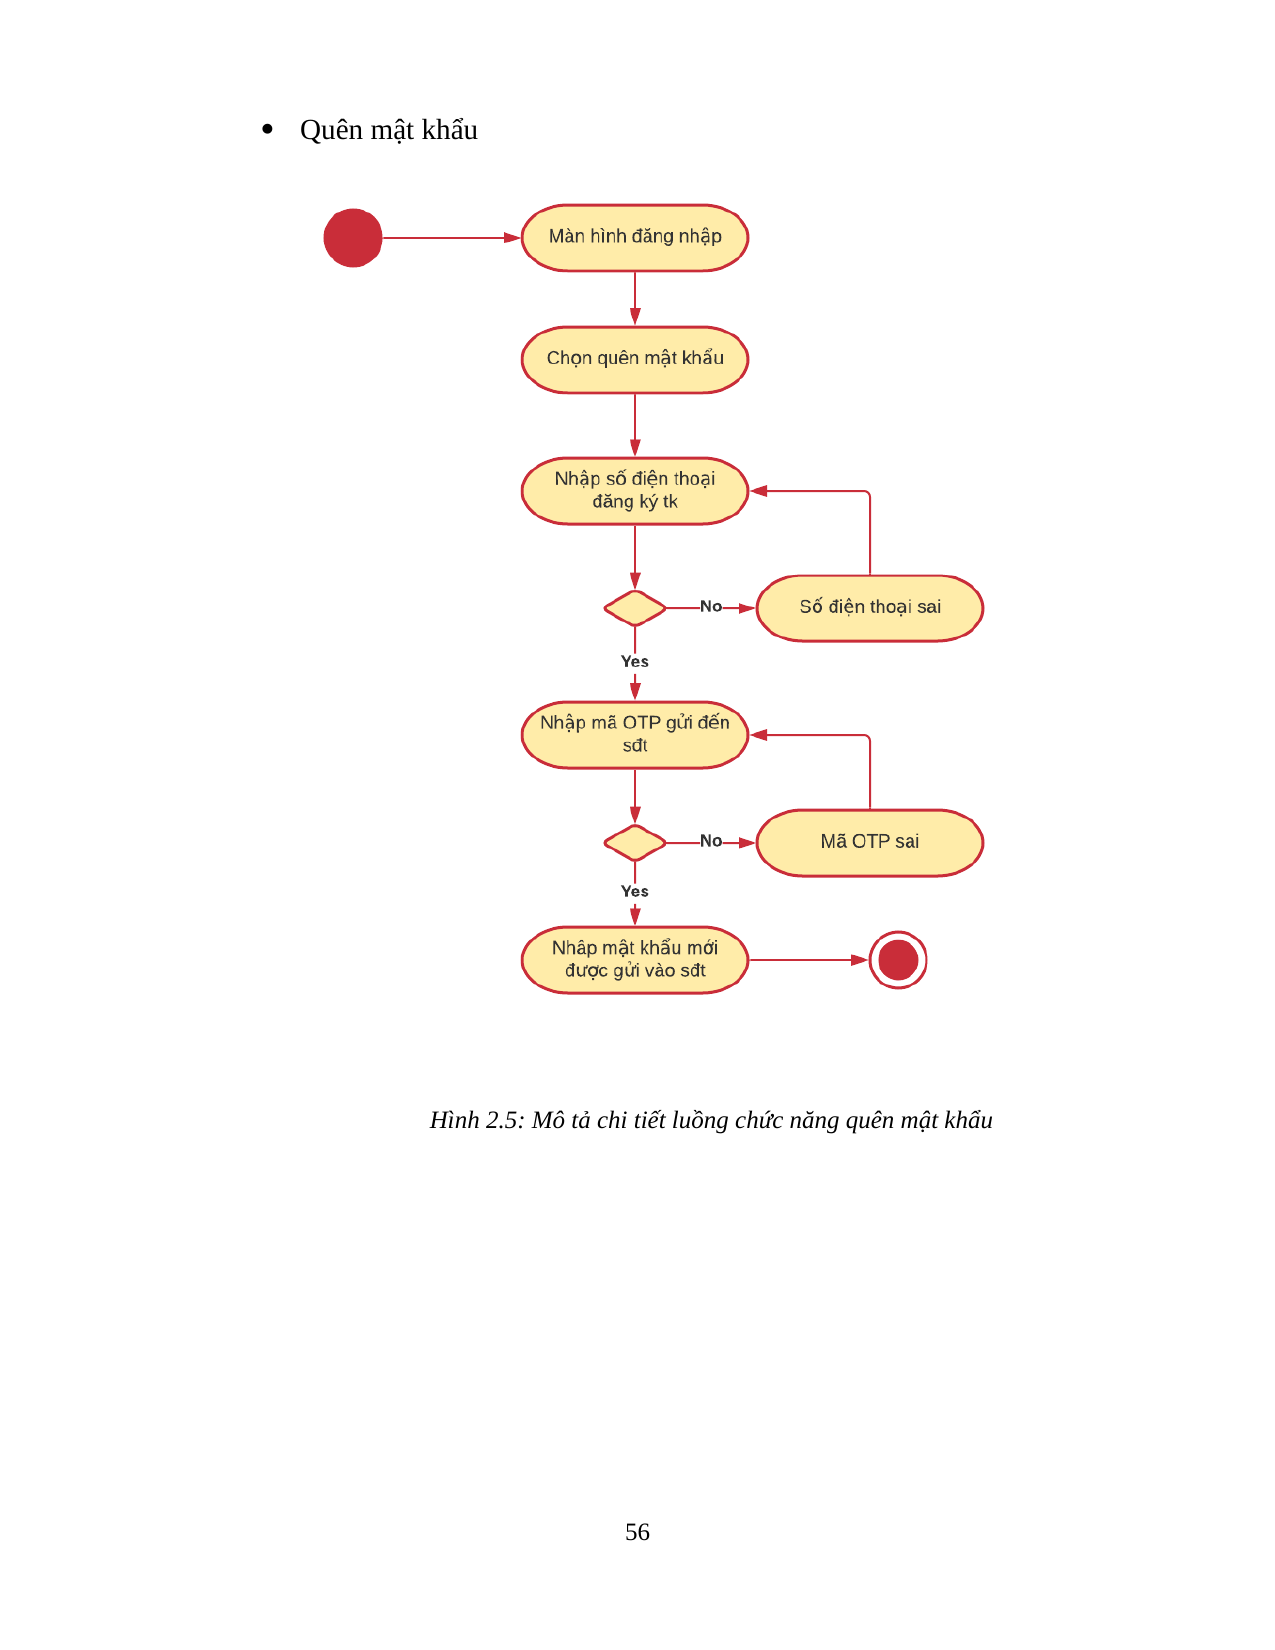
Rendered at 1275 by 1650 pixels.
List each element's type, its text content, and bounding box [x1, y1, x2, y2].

list Quên mật khẩu [262, 112, 1125, 146]
list Hình 2.5: Mô tả chi tiết luồng chức năng quên mật khẩu [300, 1105, 1125, 1133]
picture [287, 167, 1019, 1030]
